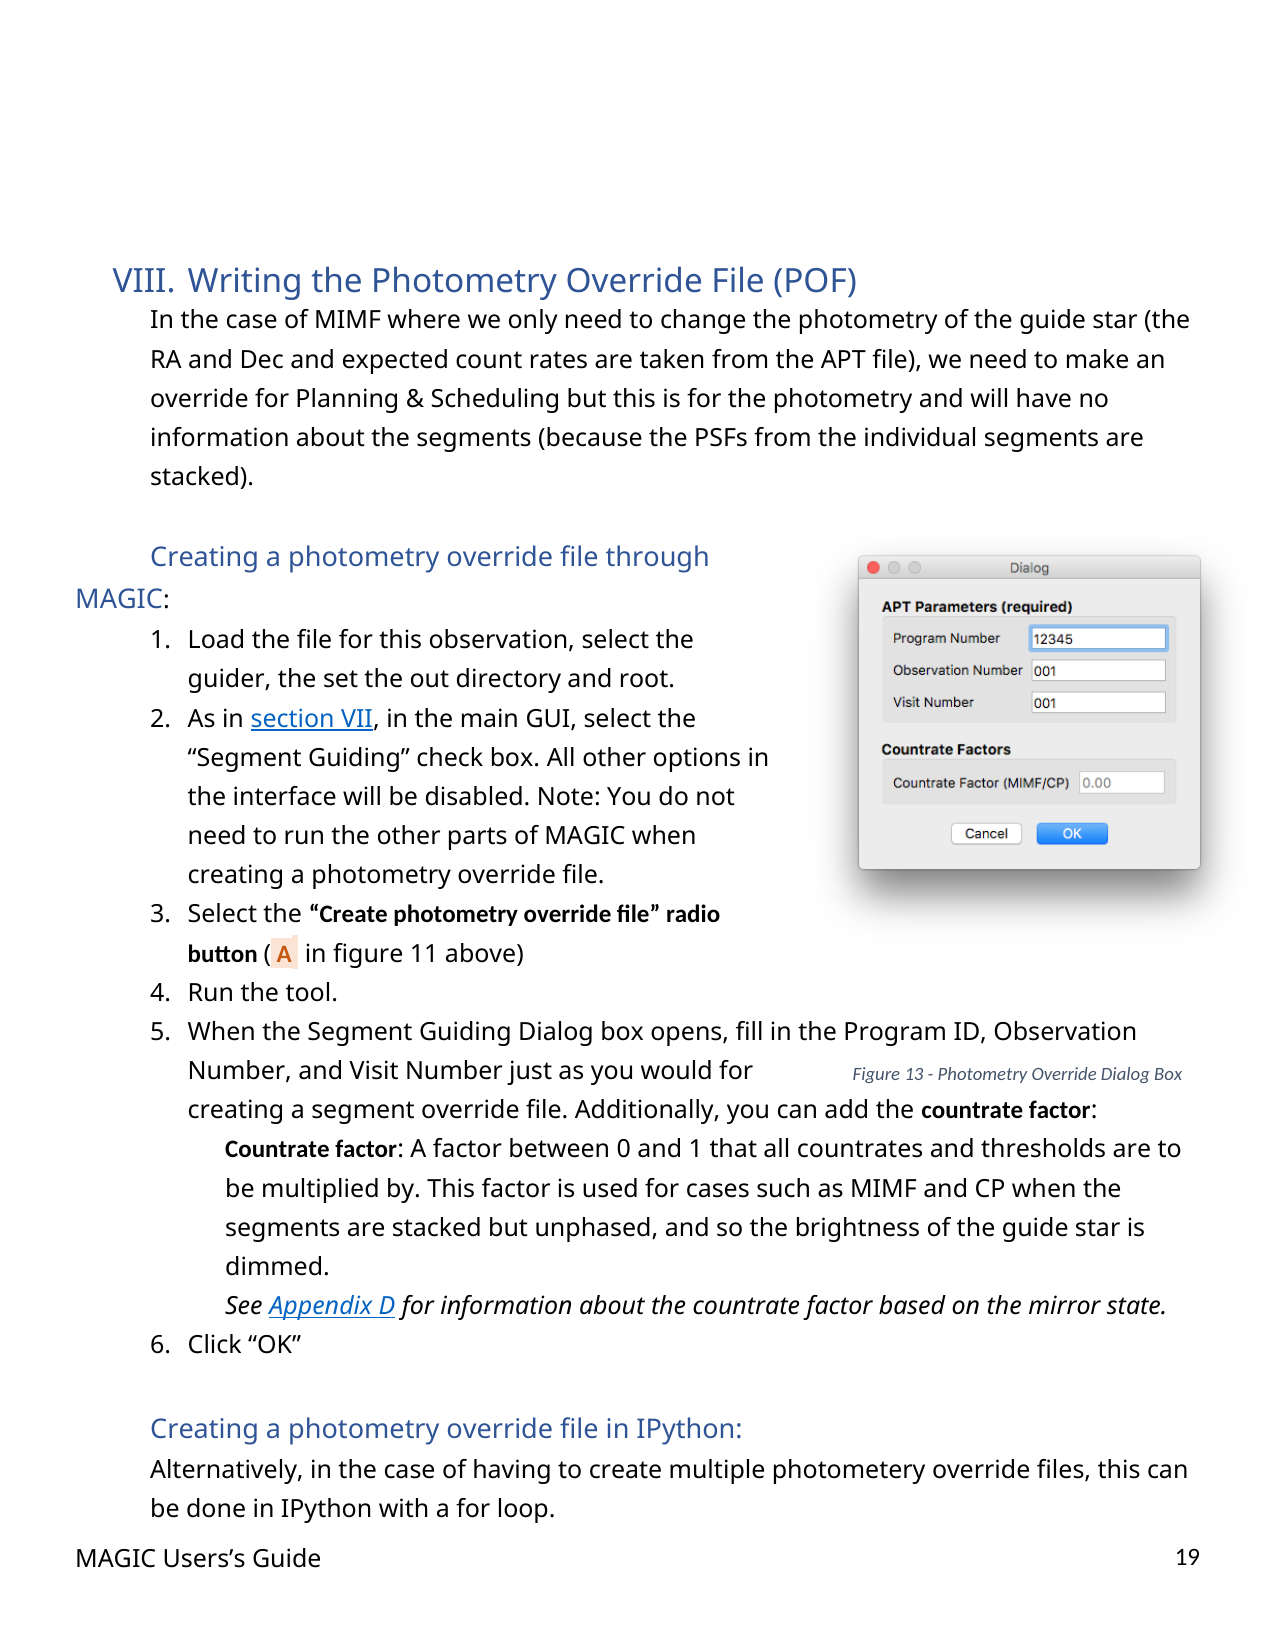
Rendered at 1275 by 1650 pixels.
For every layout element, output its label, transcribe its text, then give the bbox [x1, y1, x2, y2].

list As in section VII, in the main GUI, select the “Segment Guiding” check box. All other options in the interface will be disabled. Note: You do not need to run the other parts of MAGIC when creating a photometry override file. [150, 700, 801, 891]
text Creating a photometry override file through MAGIC: [75, 537, 801, 616]
text Countrate factor: A factor between 0 and 1 that all countrates and thresholds are to be multiplied by. This factor is used for cases such as MIMF and CP when the segments are stacked but unphased, and so the brightness of the guide star is dimmed. [225, 1131, 1200, 1283]
subtitle Creating a photometry override file in IPython: [150, 1409, 1200, 1446]
subtitle Writing the Photometry Override File (POF) [112, 257, 1200, 302]
list Load the file for this observation, select the guider, the set the out directory and root. [150, 622, 801, 695]
list Select the “Create photometry override file” radio button ( A in figure 11 above) [150, 896, 1200, 969]
text In the case of MIMF where we only need to change the photometry of the guide star (the RA and Dec and expected count rates are taken from the APT file), we need to make an override for Planning & Scheduling but this is for the photometry and will have no information about the segments (because the PSFs from the individual segments are stacked). [150, 302, 1200, 493]
list Click “OK” [150, 1327, 1200, 1361]
text See Appendix D for information about the countrate factor based on the mirror state. [225, 1288, 1200, 1322]
list Run the tool. [150, 974, 1200, 1008]
text Alternatively, in the case of having to create multiple photometery override files, this can be done in IPython with a for loop. [150, 1452, 1200, 1525]
list When the Segment Guiding Dialog box opens, fill in the Program ID, Observation Number, and Visit Number just as you would for creating a segment override file. Additionally, you can add the countrate factor: [150, 1013, 1200, 1126]
picture [801, 523, 1258, 952]
